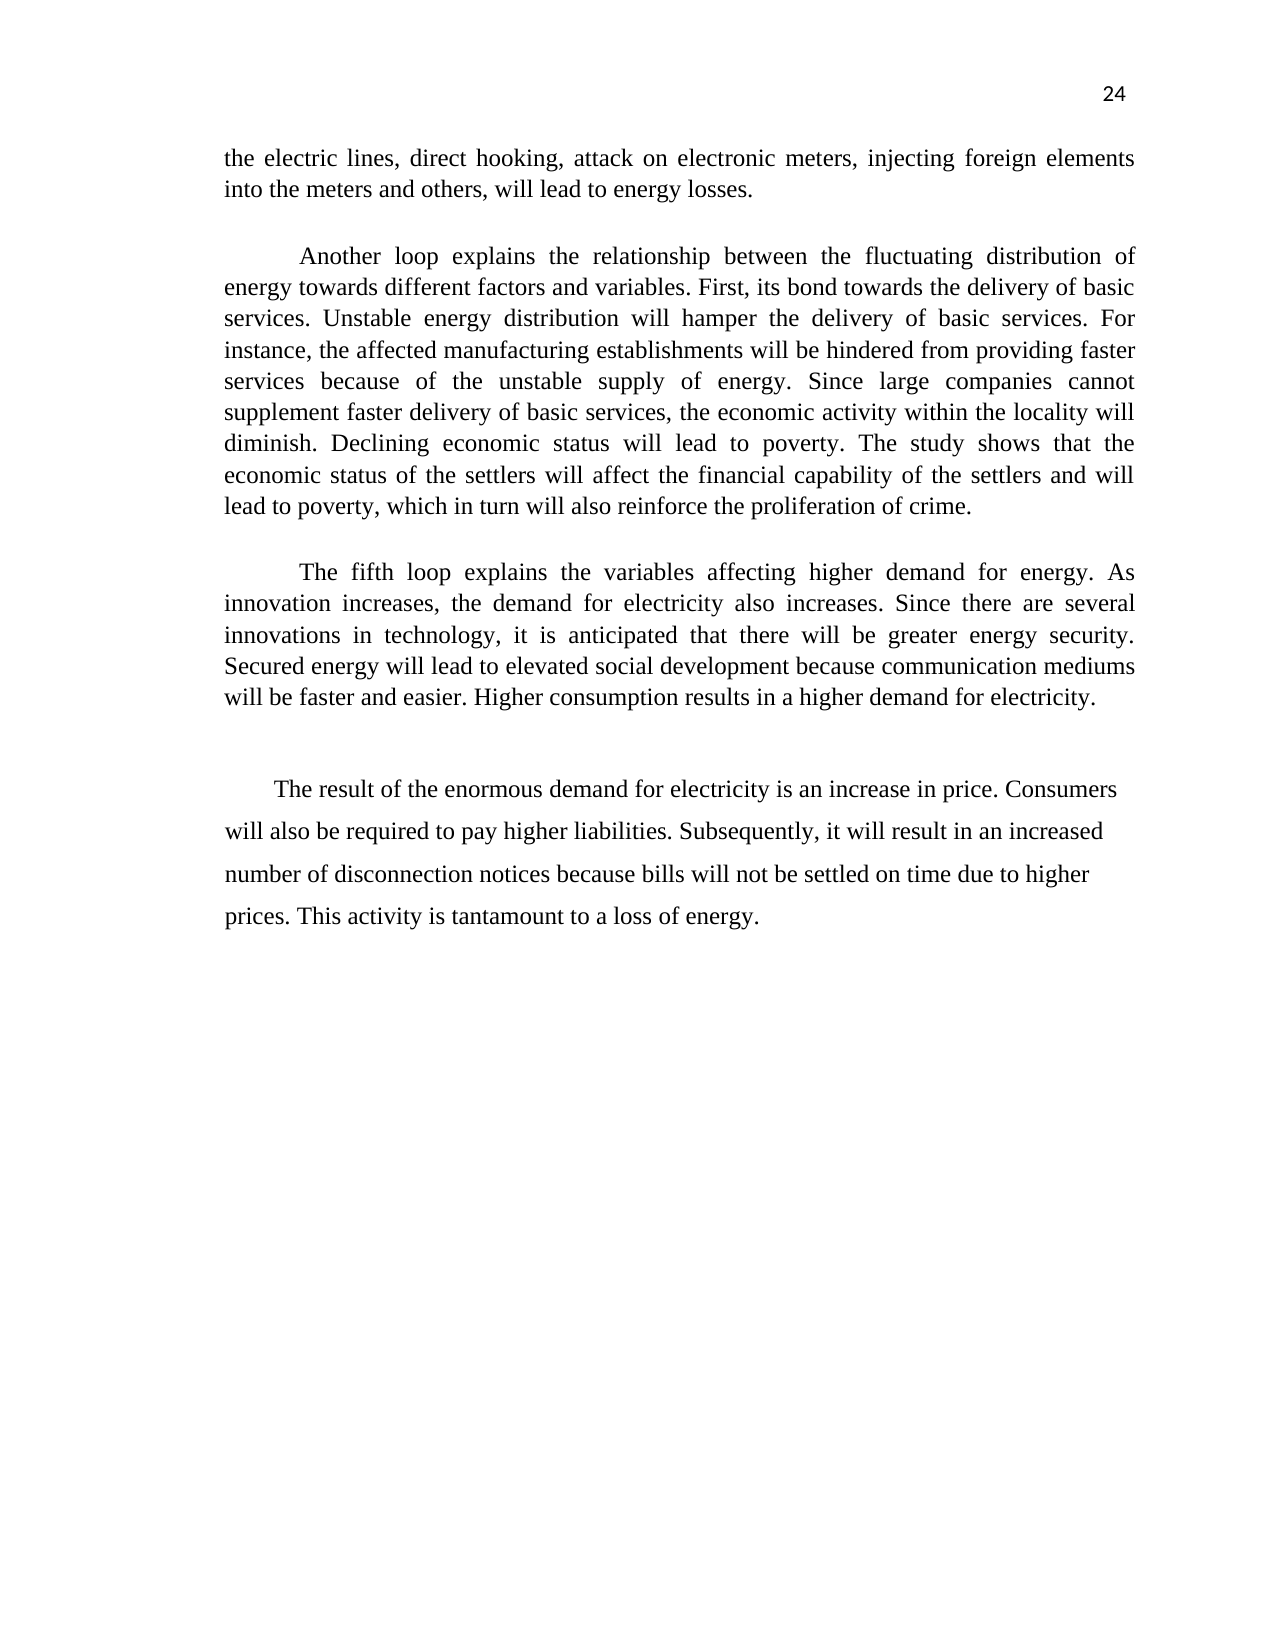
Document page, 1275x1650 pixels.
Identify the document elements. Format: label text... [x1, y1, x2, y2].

text The fifth loop explains the variables affecting higher demand for energy. As innovation increases, the demand for electricity also increases. Since there are several innovations in technology, it is anticipated that there will be greater energy security. Secured energy will lead to elevated social development because communication mediums will be faster and easier. Higher consumption results in a higher demand for electricity. [224, 557, 1136, 711]
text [224, 143, 1136, 203]
text Another loop explains the relationship between the fluctuating distribution of energy towards different factors and variables. First, its bond towards the delivery of basic services. Unstable energy distribution will hamper the delivery of basic services. For instance, the affected manufacturing establishments will be hindered from providing faster services because of the unstable supply of energy. Since large companies cannot supplement faster delivery of basic services, the economic activity within the locality will diminish. Declining economic status will lead to poverty. The study shows that the economic status of the settlers will affect the financial capability of the settlers and will lead to poverty, which in turn will also reinforce the proliferation of crime. [224, 241, 1136, 520]
text The result of the enormous demand for electricity is an increase in price. Consumers will also be required to pay higher liabilities. Subsequently, it will result in an increased number of disconnection notices because bills will not be settled on time due to higher prices. This activity is tantamount to a loss of energy. [223, 774, 1132, 930]
